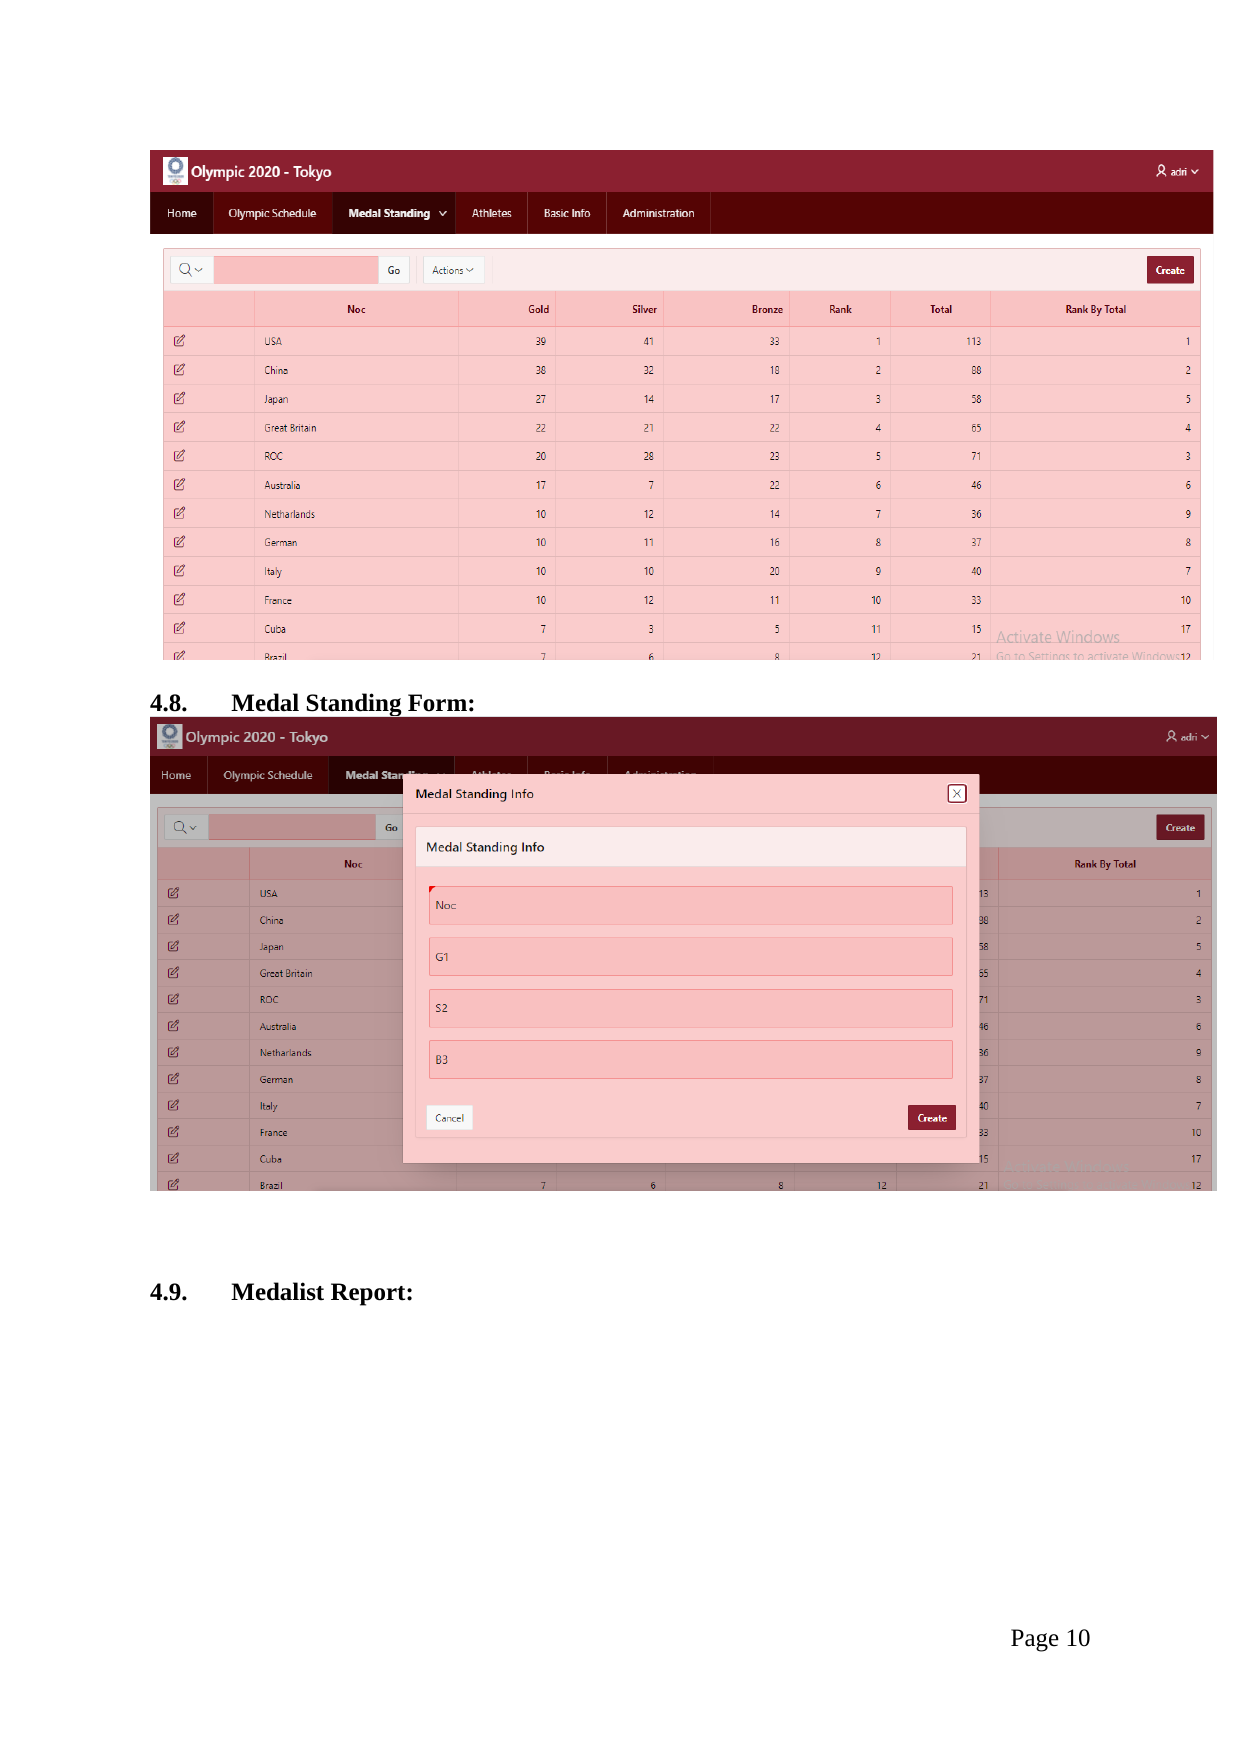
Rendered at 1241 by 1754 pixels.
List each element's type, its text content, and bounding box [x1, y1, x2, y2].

picture [150, 716, 1217, 1191]
picture [150, 150, 1214, 660]
list Medal Standing Form: [150, 688, 1090, 716]
list Medalist Report: [150, 1277, 1090, 1305]
